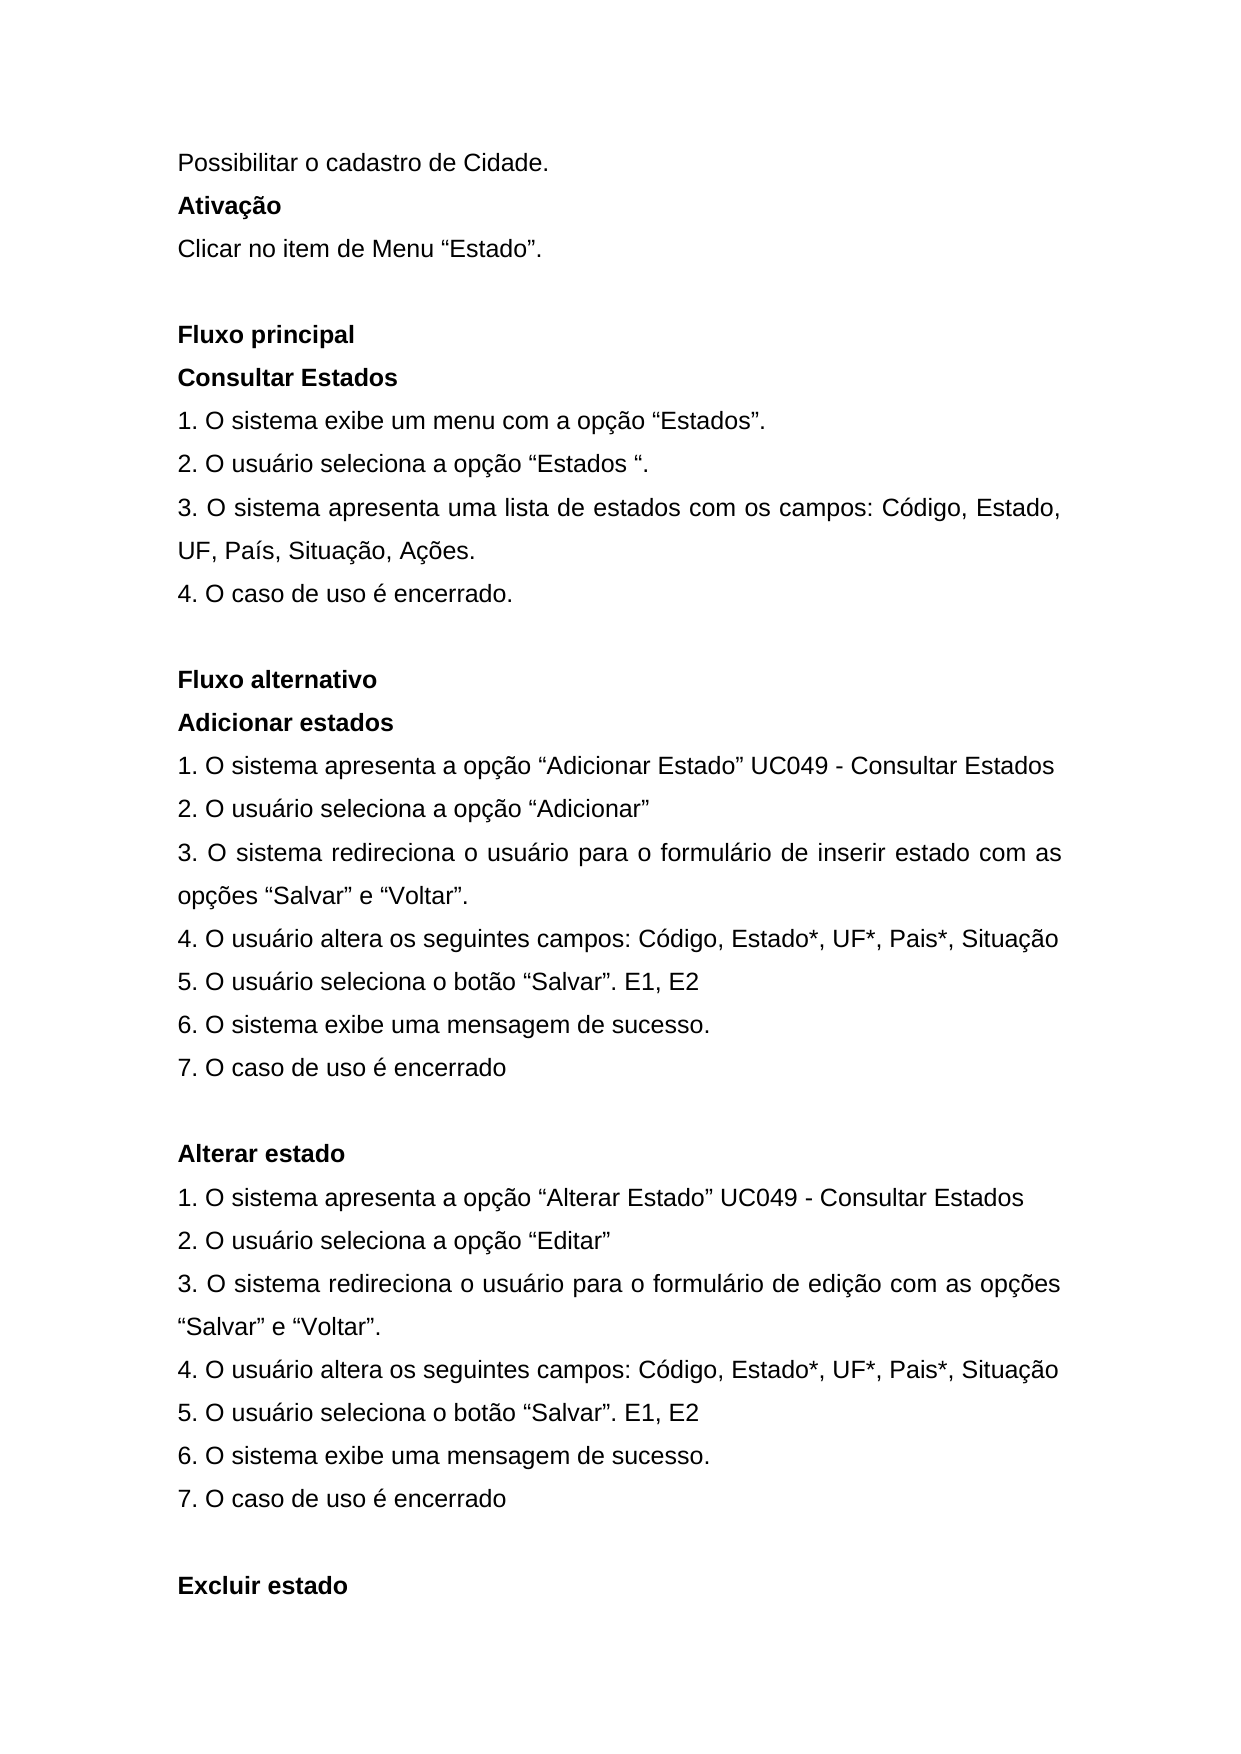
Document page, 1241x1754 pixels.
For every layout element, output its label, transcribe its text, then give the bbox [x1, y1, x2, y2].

text Consultar Estados [177, 363, 1063, 392]
text 3. O sistema apresenta uma lista de estados com os campos: Código, Estado, UF, País, Situação, Ações. [177, 493, 1063, 564]
text 1. O sistema exibe um menu com a opção “Estados”. [177, 406, 1063, 435]
text Alterar estado [177, 1139, 1063, 1168]
text 7. O caso de uso é encerrado [177, 1484, 1063, 1513]
text 3. O sistema redireciona o usuário para o formulário de edição com as opções “Salvar” e “Voltar”. [177, 1269, 1063, 1341]
text 5. O usuário seleciona o botão “Salvar”. E1, E2 [177, 967, 1063, 996]
text Clicar no item de Menu “Estado”. [177, 234, 1063, 263]
text 4. O caso de uso é encerrado. [177, 579, 1063, 608]
text Excluir estado [177, 1571, 1063, 1599]
text 4. O usuário altera os seguintes campos: Código, Estado*, UF*, Pais*, Situação [177, 1355, 1063, 1384]
text 2. O usuário seleciona a opção “Adicionar” [177, 794, 1063, 823]
text Ativação [177, 191, 1063, 219]
text 3. O sistema redireciona o usuário para o formulário de inserir estado com as opções “Salvar” e “Voltar”. [177, 838, 1063, 909]
text Possibilitar o cadastro de Cidade. [177, 148, 1063, 176]
text Adicionar estados [177, 708, 1063, 737]
text 6. O sistema exibe uma mensagem de sucesso. [177, 1441, 1063, 1470]
text 2. O usuário seleciona a opção “Estados “. [177, 449, 1063, 478]
text 7. O caso de uso é encerrado [177, 1053, 1063, 1082]
text 2. O usuário seleciona a opção “Editar” [177, 1226, 1063, 1254]
text 6. O sistema exibe uma mensagem de sucesso. [177, 1010, 1063, 1039]
text 1. O sistema apresenta a opção “Adicionar Estado” UC049 - Consultar Estados [177, 751, 1063, 780]
text Fluxo alternativo [177, 665, 1063, 694]
text Fluxo principal [177, 320, 1063, 349]
text 4. O usuário altera os seguintes campos: Código, Estado*, UF*, Pais*, Situação [177, 924, 1063, 953]
text 5. O usuário seleciona o botão “Salvar”. E1, E2 [177, 1398, 1063, 1427]
text 1. O sistema apresenta a opção “Alterar Estado” UC049 - Consultar Estados [177, 1183, 1063, 1211]
